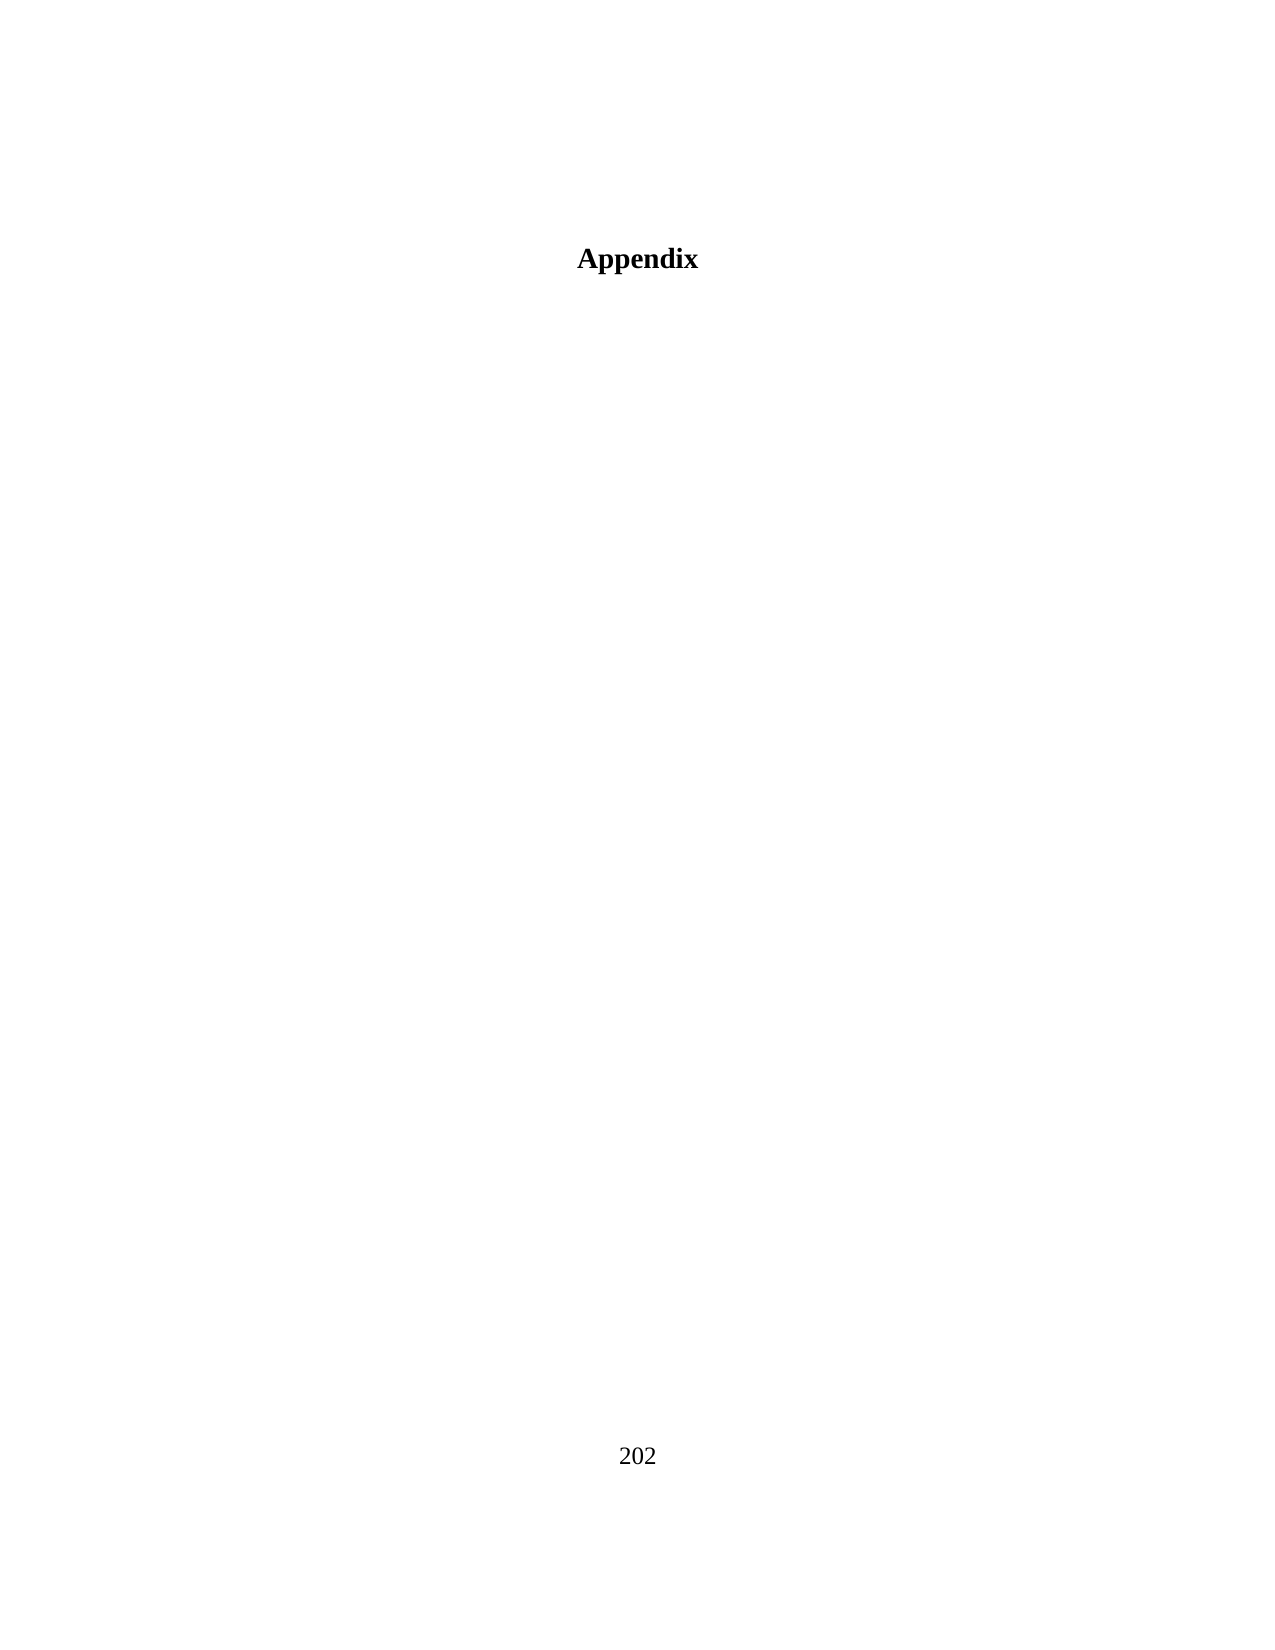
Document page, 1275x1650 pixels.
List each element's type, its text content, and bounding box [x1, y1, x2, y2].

subtitle Appendix [187, 241, 1087, 275]
